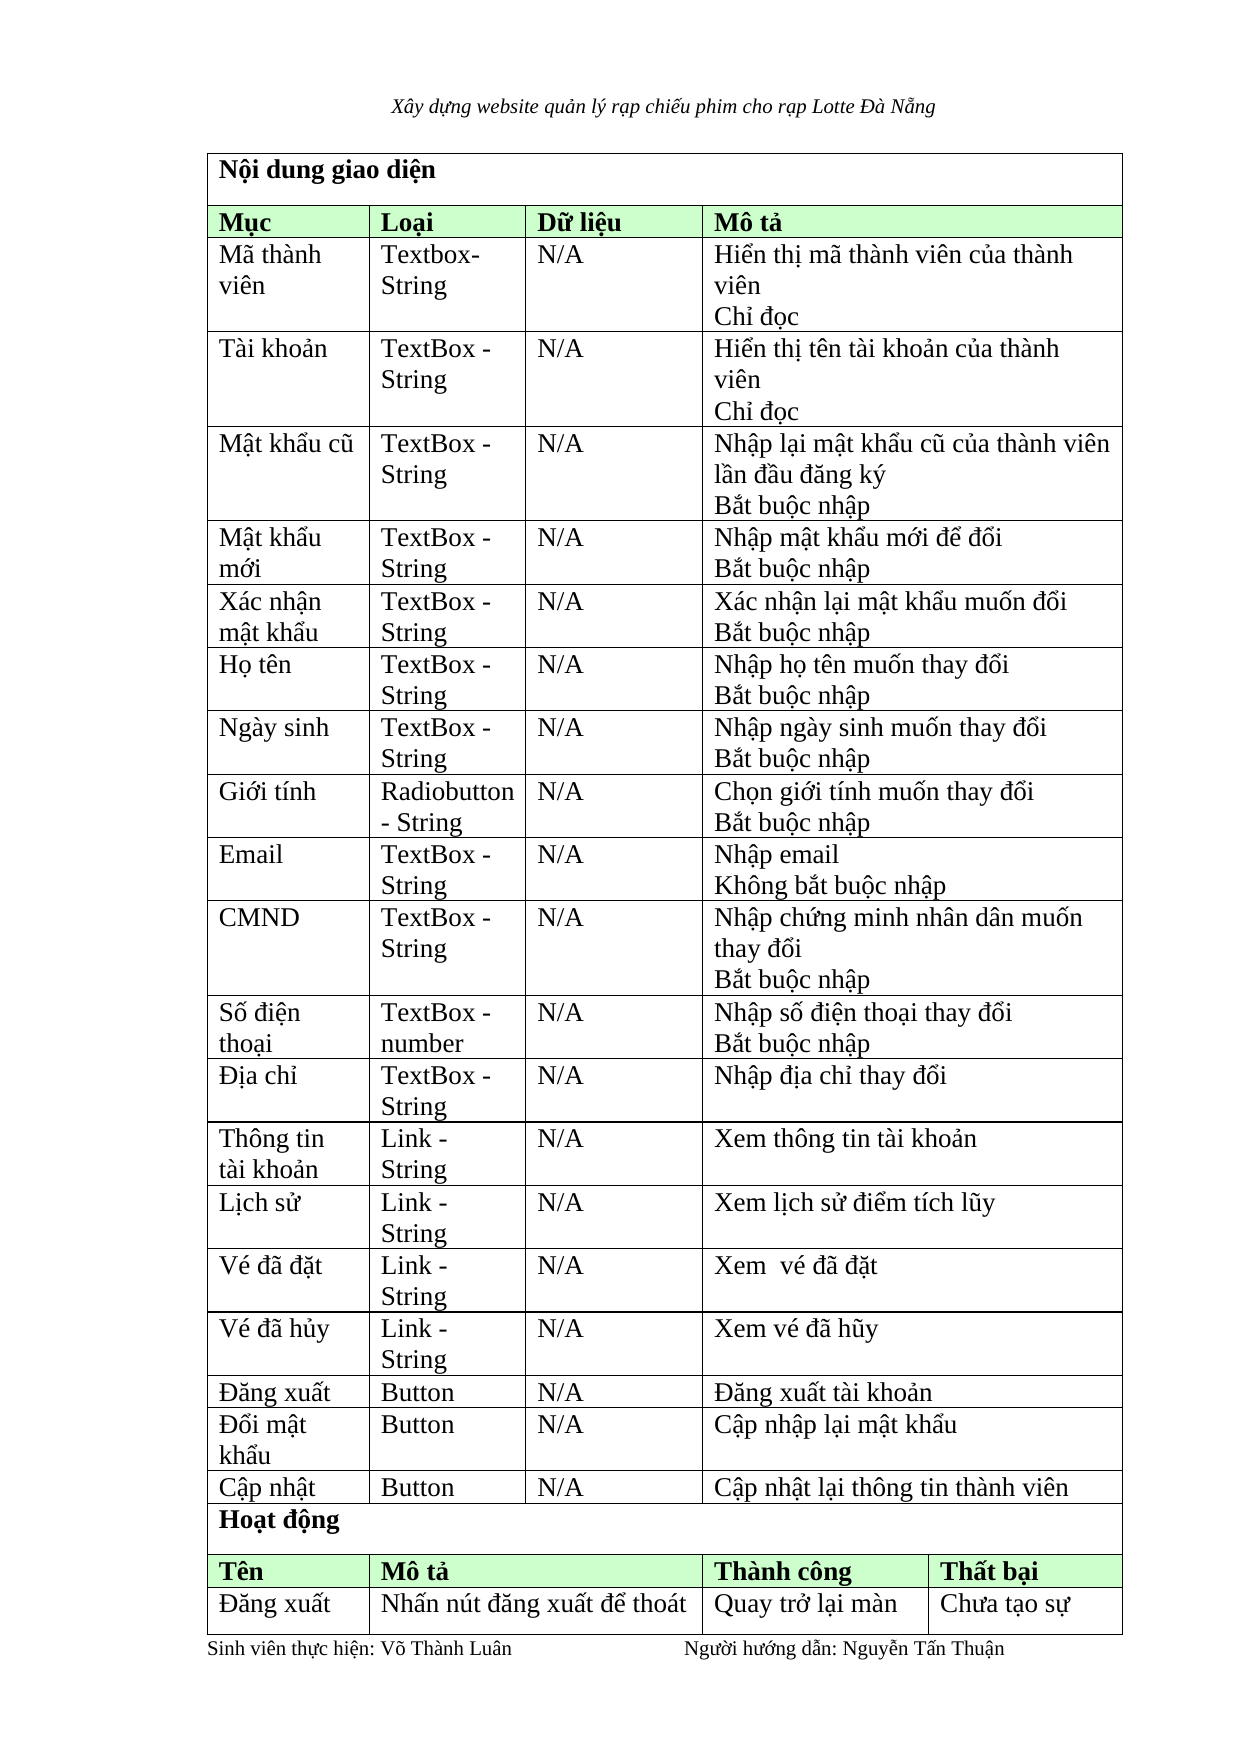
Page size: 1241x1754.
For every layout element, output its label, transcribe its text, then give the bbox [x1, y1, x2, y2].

table_cell N/A [526, 838, 702, 900]
table_cell Xác nhận mật khẩu [208, 585, 369, 647]
table_cell Radiobutton - String [370, 775, 525, 837]
table_cell Loại [370, 206, 525, 237]
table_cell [370, 1588, 702, 1634]
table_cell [703, 1588, 928, 1634]
table_cell Link - String [370, 1249, 525, 1311]
table_cell TextBox - String [370, 521, 525, 583]
table_cell Link - String [370, 1123, 525, 1185]
table_cell Button [370, 1408, 525, 1470]
table_cell CMND [208, 901, 369, 995]
table_cell Ngày sinh [208, 711, 369, 773]
table_cell Địa chỉ [208, 1059, 369, 1121]
table_cell N/A [526, 1313, 702, 1375]
table_cell Nhập lại mật khẩu cũ của thành viên lần đầu đăng ký Bắt buộc nhập [703, 427, 1122, 520]
table_cell TextBox - String [370, 585, 525, 647]
table_cell Nhập họ tên muốn thay đổi Bắt buộc nhập [703, 648, 1122, 710]
table_cell Nhập địa chỉ thay đổi [703, 1059, 1122, 1121]
table_cell Đăng xuất tài khoản [703, 1376, 1122, 1407]
table_cell Email [208, 838, 369, 900]
table_cell Mục [208, 206, 369, 237]
table_cell Thông tin tài khoản [208, 1123, 369, 1185]
table_cell Hoạt động [208, 1504, 1122, 1554]
table_cell Button [370, 1376, 525, 1407]
table_cell Tên [208, 1555, 369, 1587]
table_cell Đăng xuất [208, 1588, 369, 1634]
table_cell Textbox- String [370, 238, 525, 331]
table_cell Nhập mật khẩu mới để đổi Bắt buộc nhập [703, 521, 1122, 583]
table_cell TextBox - String [370, 711, 525, 773]
table_cell Tài khoản [208, 332, 369, 426]
table_cell TextBox - String [370, 427, 525, 520]
table_cell Button [370, 1471, 525, 1502]
table_cell Chọn giới tính muốn thay đổi Bắt buộc nhập [703, 775, 1122, 837]
table_cell Nhập số điện thoại thay đổi Bắt buộc nhập [703, 996, 1122, 1058]
table_cell Xác nhận lại mật khẩu muốn đổi Bắt buộc nhập [703, 585, 1122, 647]
table_cell Mật khẩu mới [208, 521, 369, 583]
table_cell Mật khẩu cũ [208, 427, 369, 520]
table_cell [929, 1588, 1122, 1634]
table_cell Lịch sử [208, 1186, 369, 1248]
table_cell TextBox - String [370, 901, 525, 995]
table_cell Nội dung giao diện [208, 154, 1122, 204]
table_cell Nhập email Không bắt buộc nhập [703, 838, 1122, 900]
table_cell TextBox - String [370, 1059, 525, 1121]
table_cell N/A [526, 1249, 702, 1311]
table_cell TextBox - String [370, 332, 525, 426]
table_cell Xem vé đã hũy [703, 1313, 1122, 1375]
table_cell Hiển thị mã thành viên của thành viên Chỉ đọc [703, 238, 1122, 331]
table_cell N/A [526, 1408, 702, 1470]
table_cell Mô tả [370, 1555, 702, 1587]
table_cell Thành công [703, 1555, 928, 1587]
table_cell N/A [526, 996, 702, 1058]
table_cell Xem thông tin tài khoản [703, 1123, 1122, 1185]
table_cell Link - String [370, 1313, 525, 1375]
table_cell Mã thành viên [208, 238, 369, 331]
table_cell Cập nhập lại mật khẩu [703, 1408, 1122, 1470]
table_cell Dữ liệu [526, 206, 702, 237]
table_cell Xem vé đã đặt [703, 1249, 1122, 1311]
table_cell N/A [526, 427, 702, 520]
table_cell N/A [526, 901, 702, 995]
table_cell Nhập ngày sinh muốn thay đổi Bắt buộc nhập [703, 711, 1122, 773]
table_cell N/A [526, 1059, 702, 1121]
table_cell Vé đã hủy [208, 1313, 369, 1375]
table_cell Họ tên [208, 648, 369, 710]
table_cell Đổi mật khẩu [208, 1408, 369, 1470]
table_cell Cập nhật lại thông tin thành viên [703, 1471, 1122, 1502]
table_cell N/A [526, 648, 702, 710]
table_cell N/A [526, 1376, 702, 1407]
table_cell Nhập chứng minh nhân dân muốn thay đổi Bắt buộc nhập [703, 901, 1122, 995]
table_cell Thất bại [929, 1555, 1122, 1587]
table_cell TextBox - number [370, 996, 525, 1058]
table_cell TextBox - String [370, 838, 525, 900]
table_cell TextBox - String [370, 648, 525, 710]
table_cell Xem lịch sử điểm tích lũy [703, 1186, 1122, 1248]
table_cell Đăng xuất [208, 1376, 369, 1407]
table_cell N/A [526, 1471, 702, 1502]
table_cell N/A [526, 521, 702, 583]
table_cell Vé đã đặt [208, 1249, 369, 1311]
table_cell N/A [526, 238, 702, 331]
table_cell N/A [526, 1186, 702, 1248]
table_cell Mô tả [703, 206, 1122, 237]
table_cell Số điện thoại [208, 996, 369, 1058]
table_cell N/A [526, 711, 702, 773]
table_cell N/A [526, 775, 702, 837]
table_cell Cập nhật [208, 1471, 369, 1502]
table_cell N/A [526, 332, 702, 426]
table_cell Link - String [370, 1186, 525, 1248]
table_cell N/A [526, 585, 702, 647]
table_cell Hiển thị tên tài khoản của thành viên Chỉ đọc [703, 332, 1122, 426]
table_cell Giới tính [208, 775, 369, 837]
table_cell N/A [526, 1123, 702, 1185]
